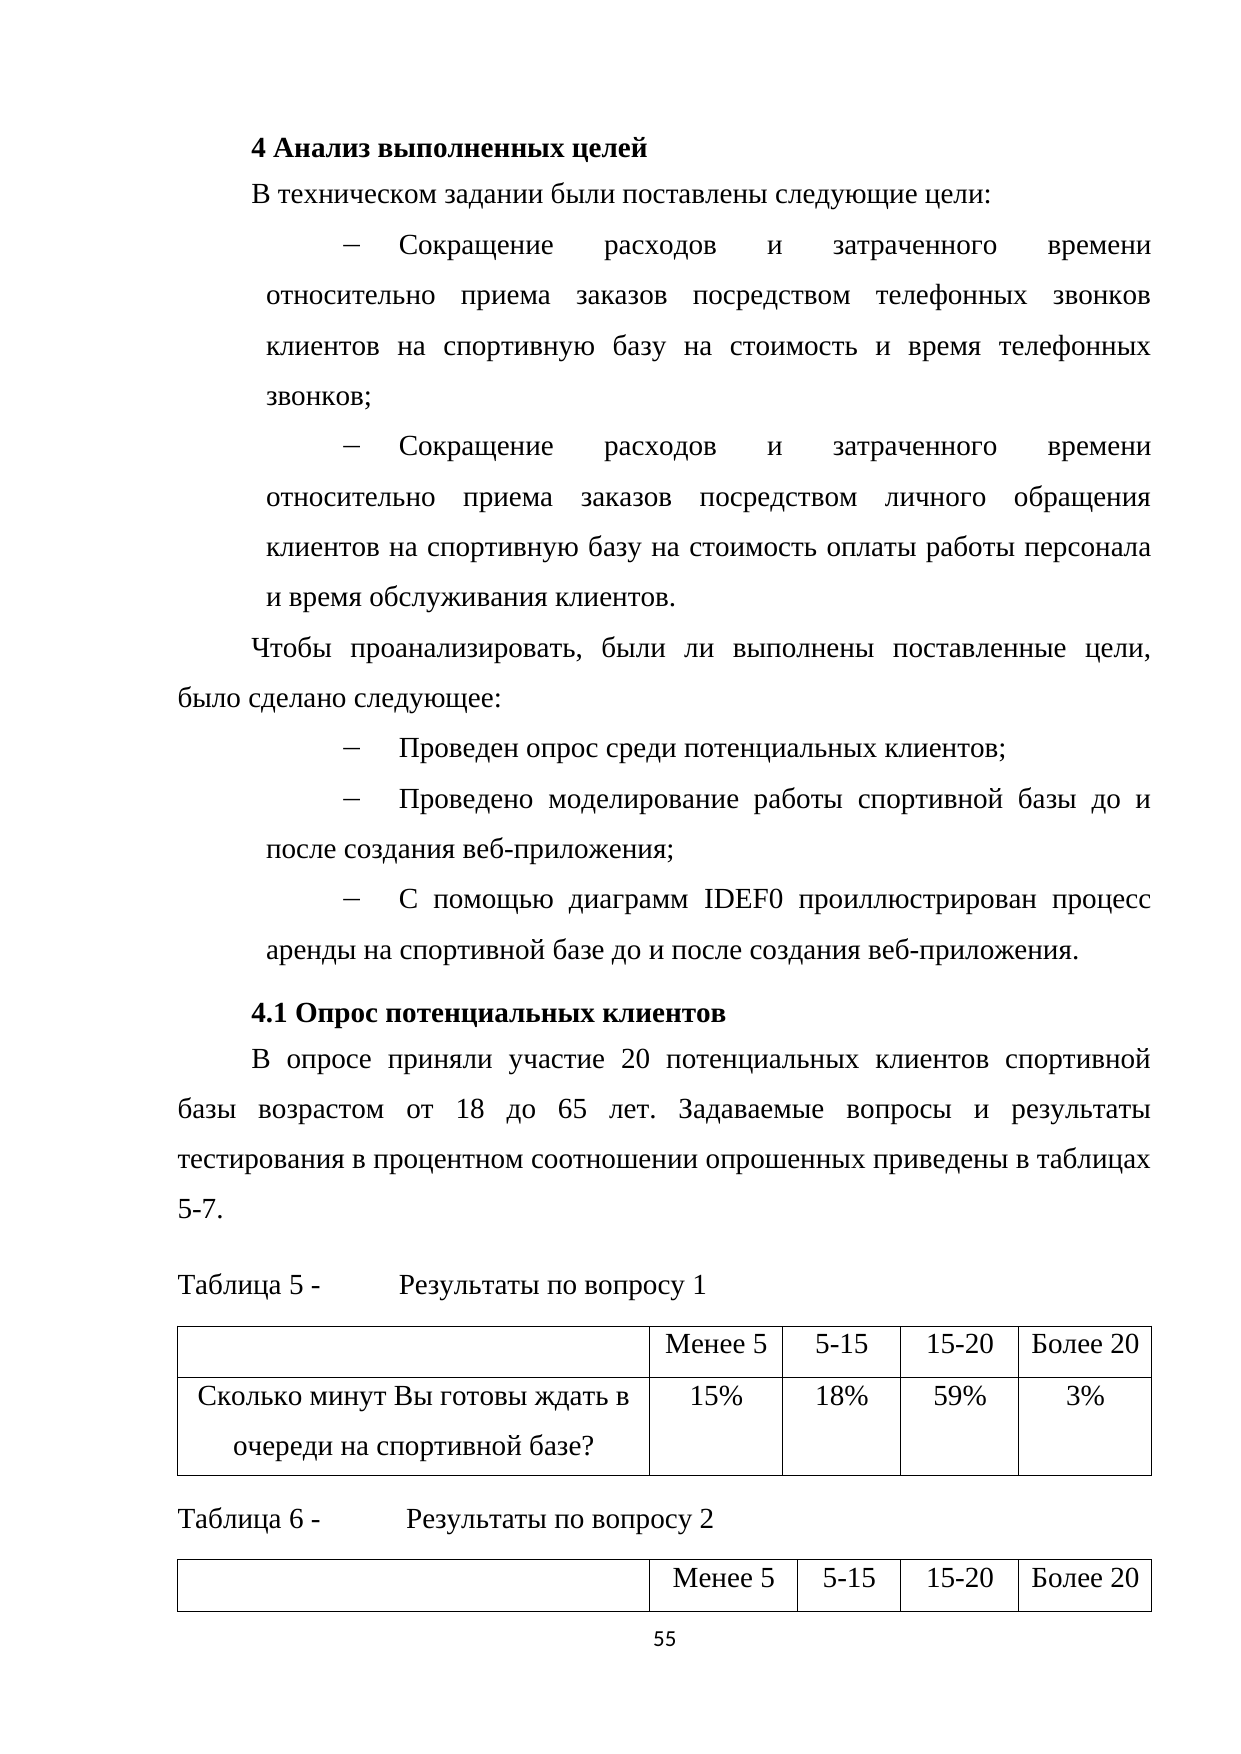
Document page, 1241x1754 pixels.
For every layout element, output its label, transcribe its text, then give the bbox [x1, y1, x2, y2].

table_header 5-15 [798, 1560, 900, 1611]
table_cell 3% [1019, 1378, 1151, 1475]
text Сокращение расходов и затраченного времени относительно приема заказов посредством телефонных звонков клиентов на спортивную базу на стоимость и время телефонных звонков; [266, 227, 1152, 412]
text Результаты по вопросу 2 [177, 1501, 1152, 1534]
text Опрос потенциальных клиентов [251, 995, 1152, 1028]
text Чтобы проанализировать, были ли выполнены поставленные цели, было сделано следующее: [177, 630, 1152, 713]
table_header Менее 5 [650, 1560, 797, 1611]
text Проведен опрос среди потенциальных клиентов; [266, 730, 1152, 764]
table_cell 59% [901, 1378, 1018, 1475]
text В опросе приняли участие 20 потенциальных клиентов спортивной базы возрастом от 18 до 65 лет. Задаваемые вопросы и результаты тестирования в процентном соотношении опрошенных приведены в таблицах 5-7. [177, 1041, 1152, 1225]
table_header [178, 1327, 649, 1377]
text Проведено моделирование работы спортивной базы до и после создания веб-приложения; [266, 781, 1152, 865]
table_header 5-15 [783, 1327, 900, 1377]
text С помощью диаграмм IDEF0 проиллюстрирован процесс аренды на спортивной базе до и после создания веб-приложения. [266, 881, 1152, 965]
table_header [178, 1560, 649, 1611]
table_header Более 20 [1019, 1560, 1151, 1611]
text Результаты по вопросу 1 [177, 1267, 1152, 1301]
text Сокращение расходов и затраченного времени относительно приема заказов посредством личного обращения клиентов на спортивную базу на стоимость оплаты работы персонала и время обслуживания клиентов. [266, 428, 1152, 613]
table_cell 15% [650, 1378, 782, 1475]
table_cell Сколько минут Вы готовы ждать в очереди на спортивной базе? [178, 1378, 649, 1475]
table_header Более 20 [1019, 1327, 1151, 1377]
table_header Менее 5 [650, 1327, 782, 1377]
text В техническом задании были поставлены следующие цели: [177, 177, 1152, 210]
text Анализ выполненных целей [251, 131, 1152, 164]
table_header 15-20 [901, 1560, 1018, 1611]
table_header 15-20 [901, 1327, 1018, 1377]
table_cell 18% [783, 1378, 900, 1475]
